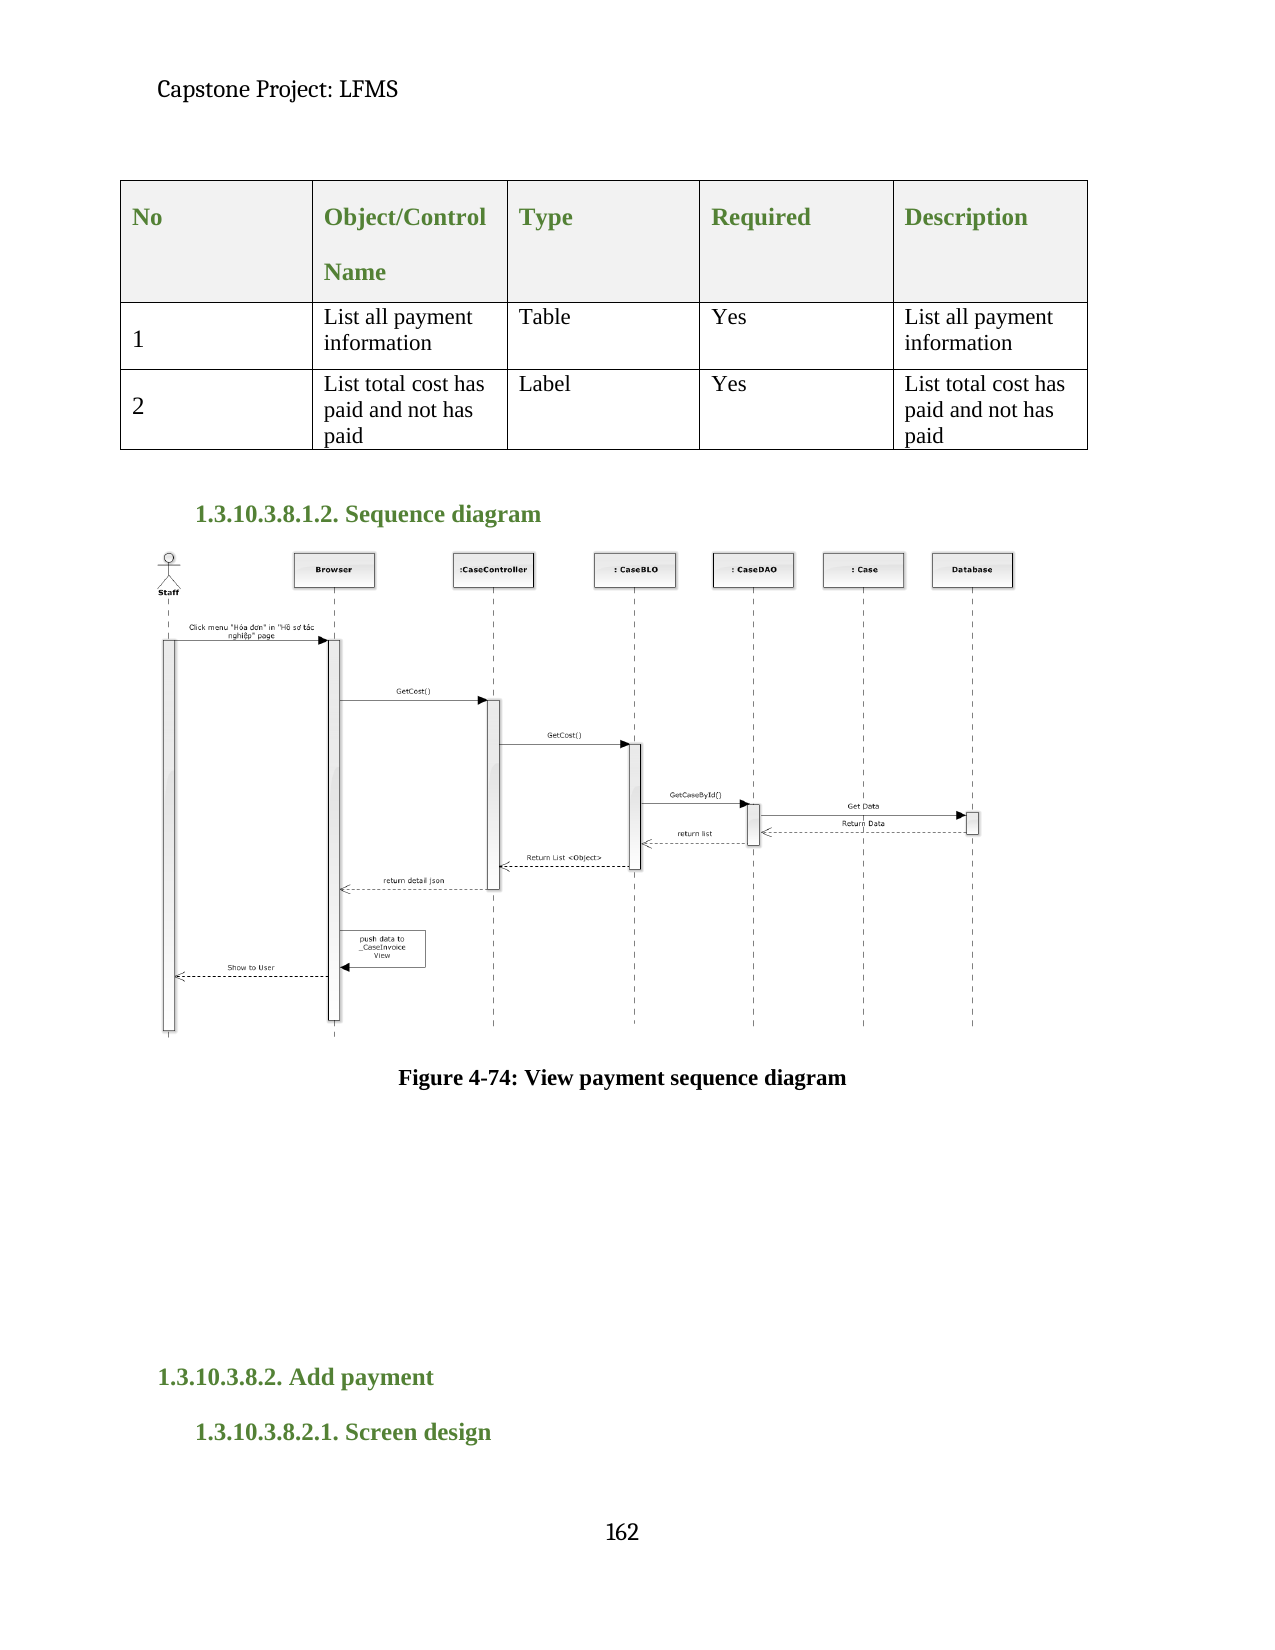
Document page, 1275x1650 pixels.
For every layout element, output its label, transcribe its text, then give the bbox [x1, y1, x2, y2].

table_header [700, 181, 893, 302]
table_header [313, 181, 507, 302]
picture [120, 544, 1021, 1046]
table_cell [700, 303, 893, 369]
subtitle Screen design [195, 1417, 1087, 1446]
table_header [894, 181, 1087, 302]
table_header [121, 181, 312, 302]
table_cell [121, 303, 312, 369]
subtitle Add payment [157, 1362, 1087, 1391]
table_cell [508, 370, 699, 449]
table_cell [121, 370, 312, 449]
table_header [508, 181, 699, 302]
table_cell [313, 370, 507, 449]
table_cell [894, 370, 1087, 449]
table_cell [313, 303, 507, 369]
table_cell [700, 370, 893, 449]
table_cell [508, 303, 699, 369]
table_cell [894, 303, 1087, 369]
subtitle Sequence diagram [195, 499, 1087, 528]
text Figure 4-74: View payment sequence diagram [157, 1064, 1087, 1091]
